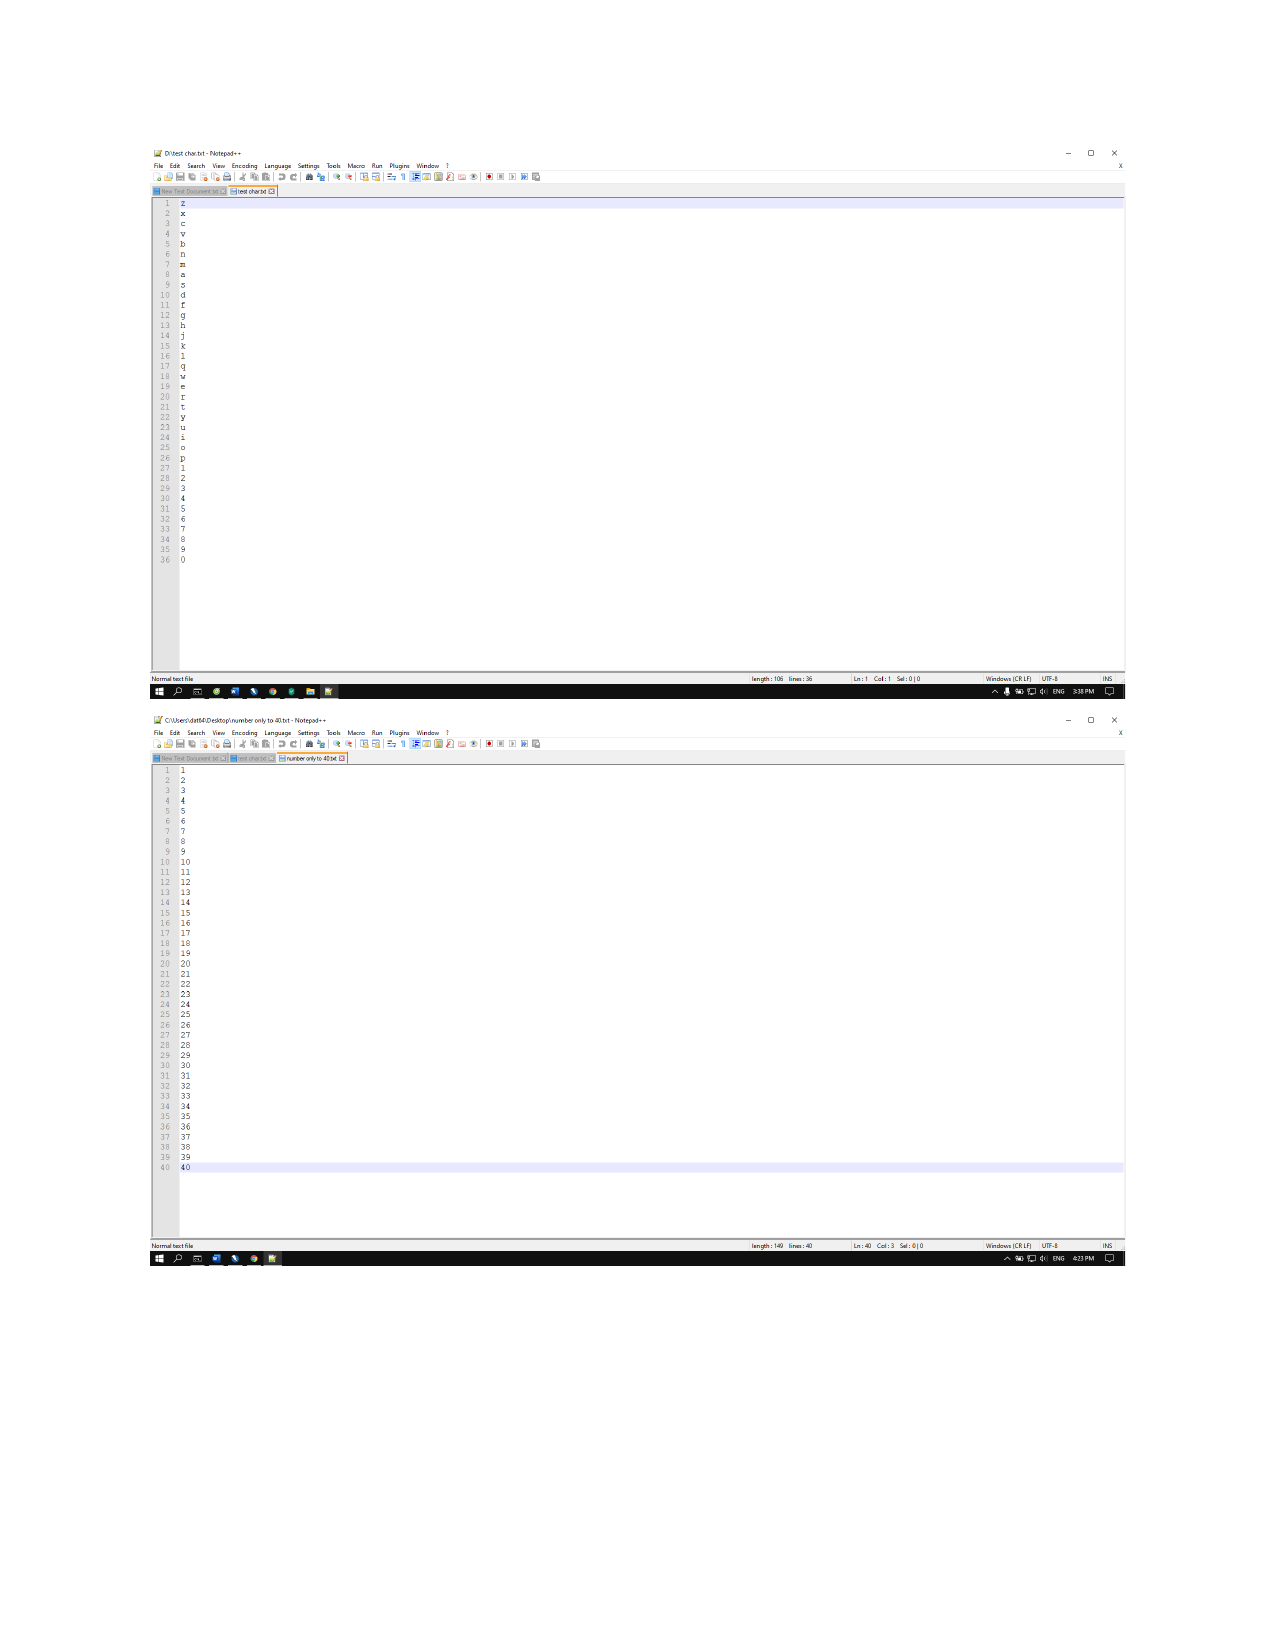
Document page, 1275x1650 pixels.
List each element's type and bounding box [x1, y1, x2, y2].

picture [150, 150, 1125, 699]
picture [150, 716, 1125, 1266]
